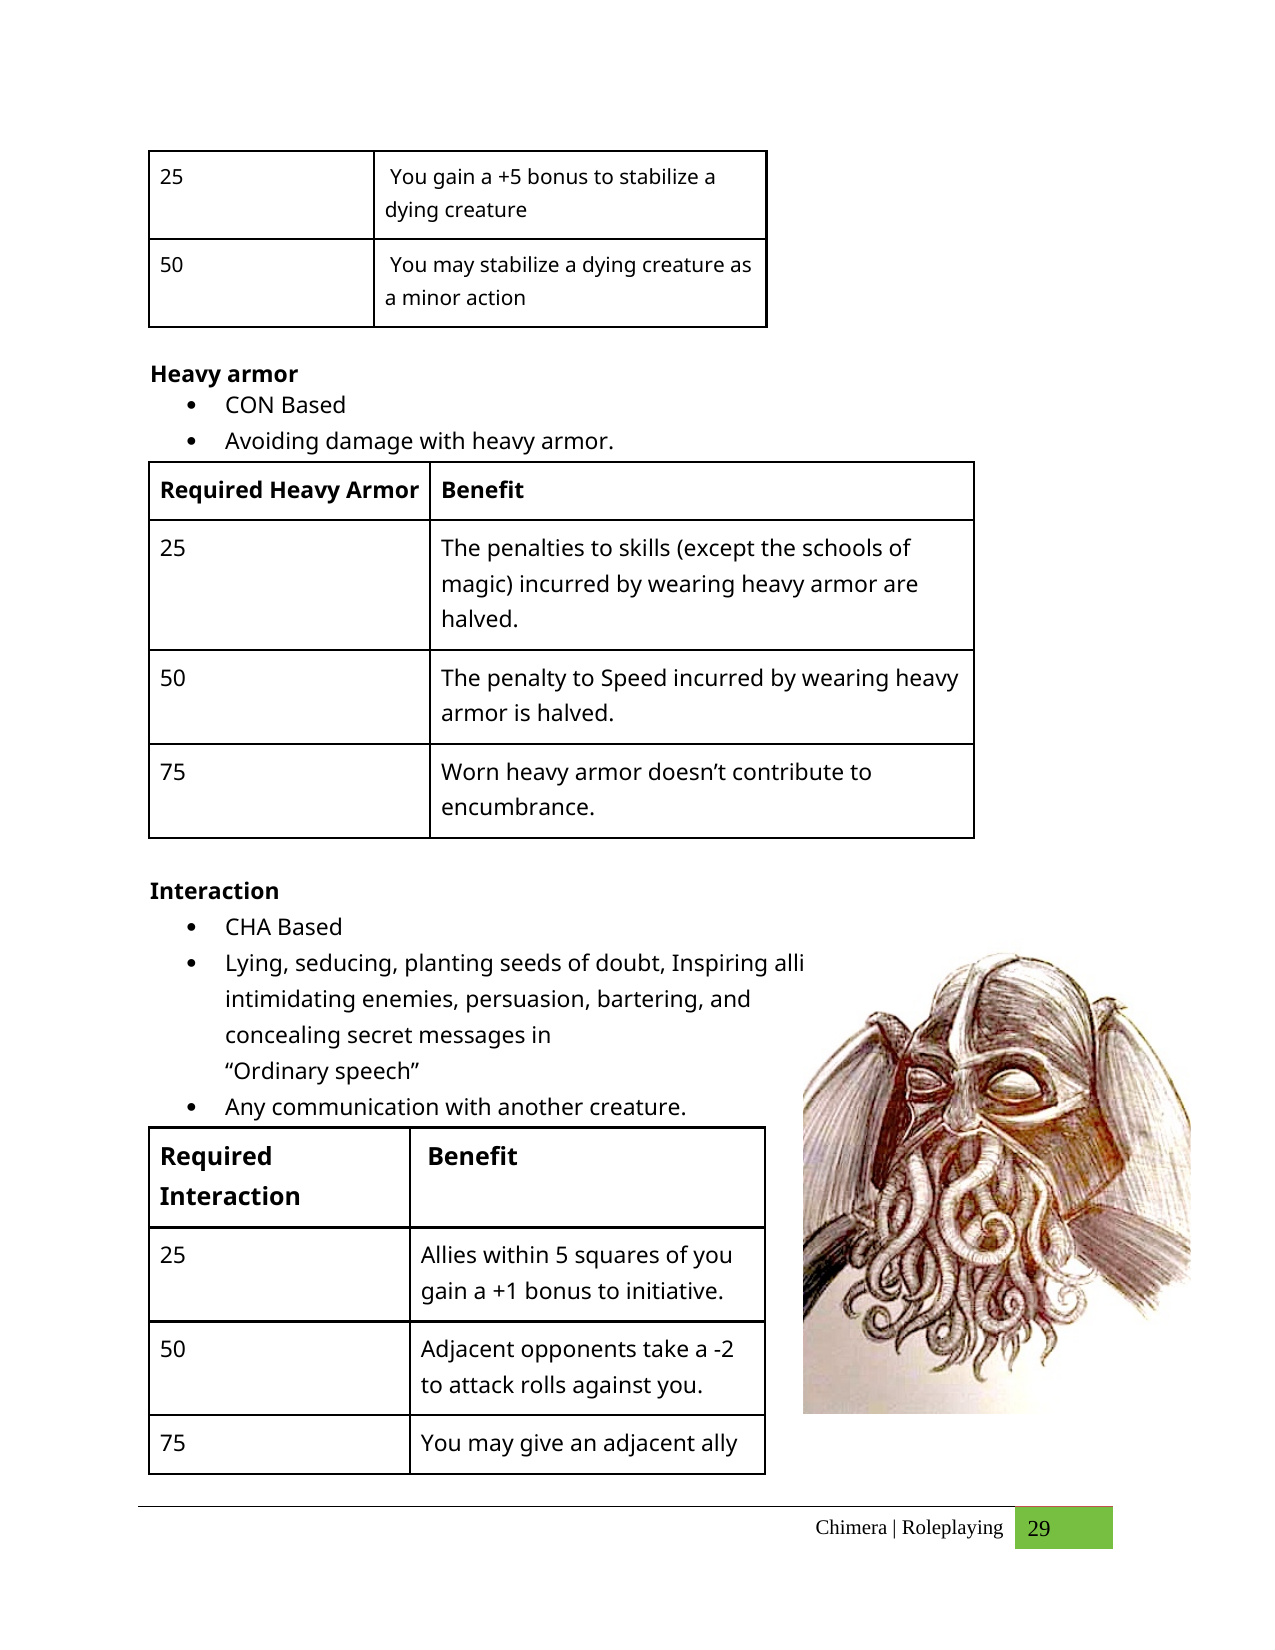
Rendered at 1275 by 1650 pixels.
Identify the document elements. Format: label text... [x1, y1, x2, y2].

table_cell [411, 1416, 764, 1472]
table_header Required Interaction [150, 1129, 409, 1226]
table_cell Adjacent opponents take a -2 to attack rolls against you. [411, 1323, 764, 1414]
table_cell You gain a +5 bonus to stabilize a dying creature [375, 152, 765, 238]
table_header Benefit [431, 463, 973, 519]
list concealing secret messages in [225, 1019, 803, 1050]
list Any communication with another creature. [187, 1091, 803, 1122]
list intimidating enemies, persuasion, bartering, and [225, 983, 803, 1014]
table_cell 25 [150, 152, 373, 238]
table_cell Worn heavy armor doesn’t contribute to encumbrance. [431, 745, 973, 837]
table_cell You may stabilize a dying creature as a minor action [375, 240, 765, 326]
table_cell The penalties to skills (except the schools of magic) incurred by wearing heavy armor are halved. [431, 521, 973, 649]
list CHA Based [187, 911, 1125, 942]
table_cell 25 [150, 521, 429, 649]
table_cell 50 [150, 240, 373, 326]
table_cell 50 [150, 1323, 409, 1414]
table_cell Allies within 5 squares of you gain a +1 bonus to initiative. [411, 1229, 764, 1320]
table_cell 75 [150, 1416, 409, 1472]
table_cell The penalty to Speed incurred by wearing heavy armor is halved. [431, 651, 973, 743]
picture [803, 938, 1191, 1414]
table_cell 75 [150, 745, 429, 837]
list “Ordinary speech” [225, 1054, 803, 1086]
list Avoiding damage with heavy armor. [187, 425, 1125, 456]
text Heavy armor Table 1 Heavy Armor [150, 358, 1125, 389]
table_cell 50 [150, 651, 429, 743]
text Interaction [150, 875, 1125, 906]
table_cell 25 [150, 1229, 409, 1320]
list Lying, seducing, planting seeds of doubt, Inspiring allies, [187, 947, 803, 978]
list CON Based [187, 389, 1125, 420]
table_header Benefit [411, 1129, 764, 1226]
table_header Required Heavy Armor [150, 463, 429, 519]
